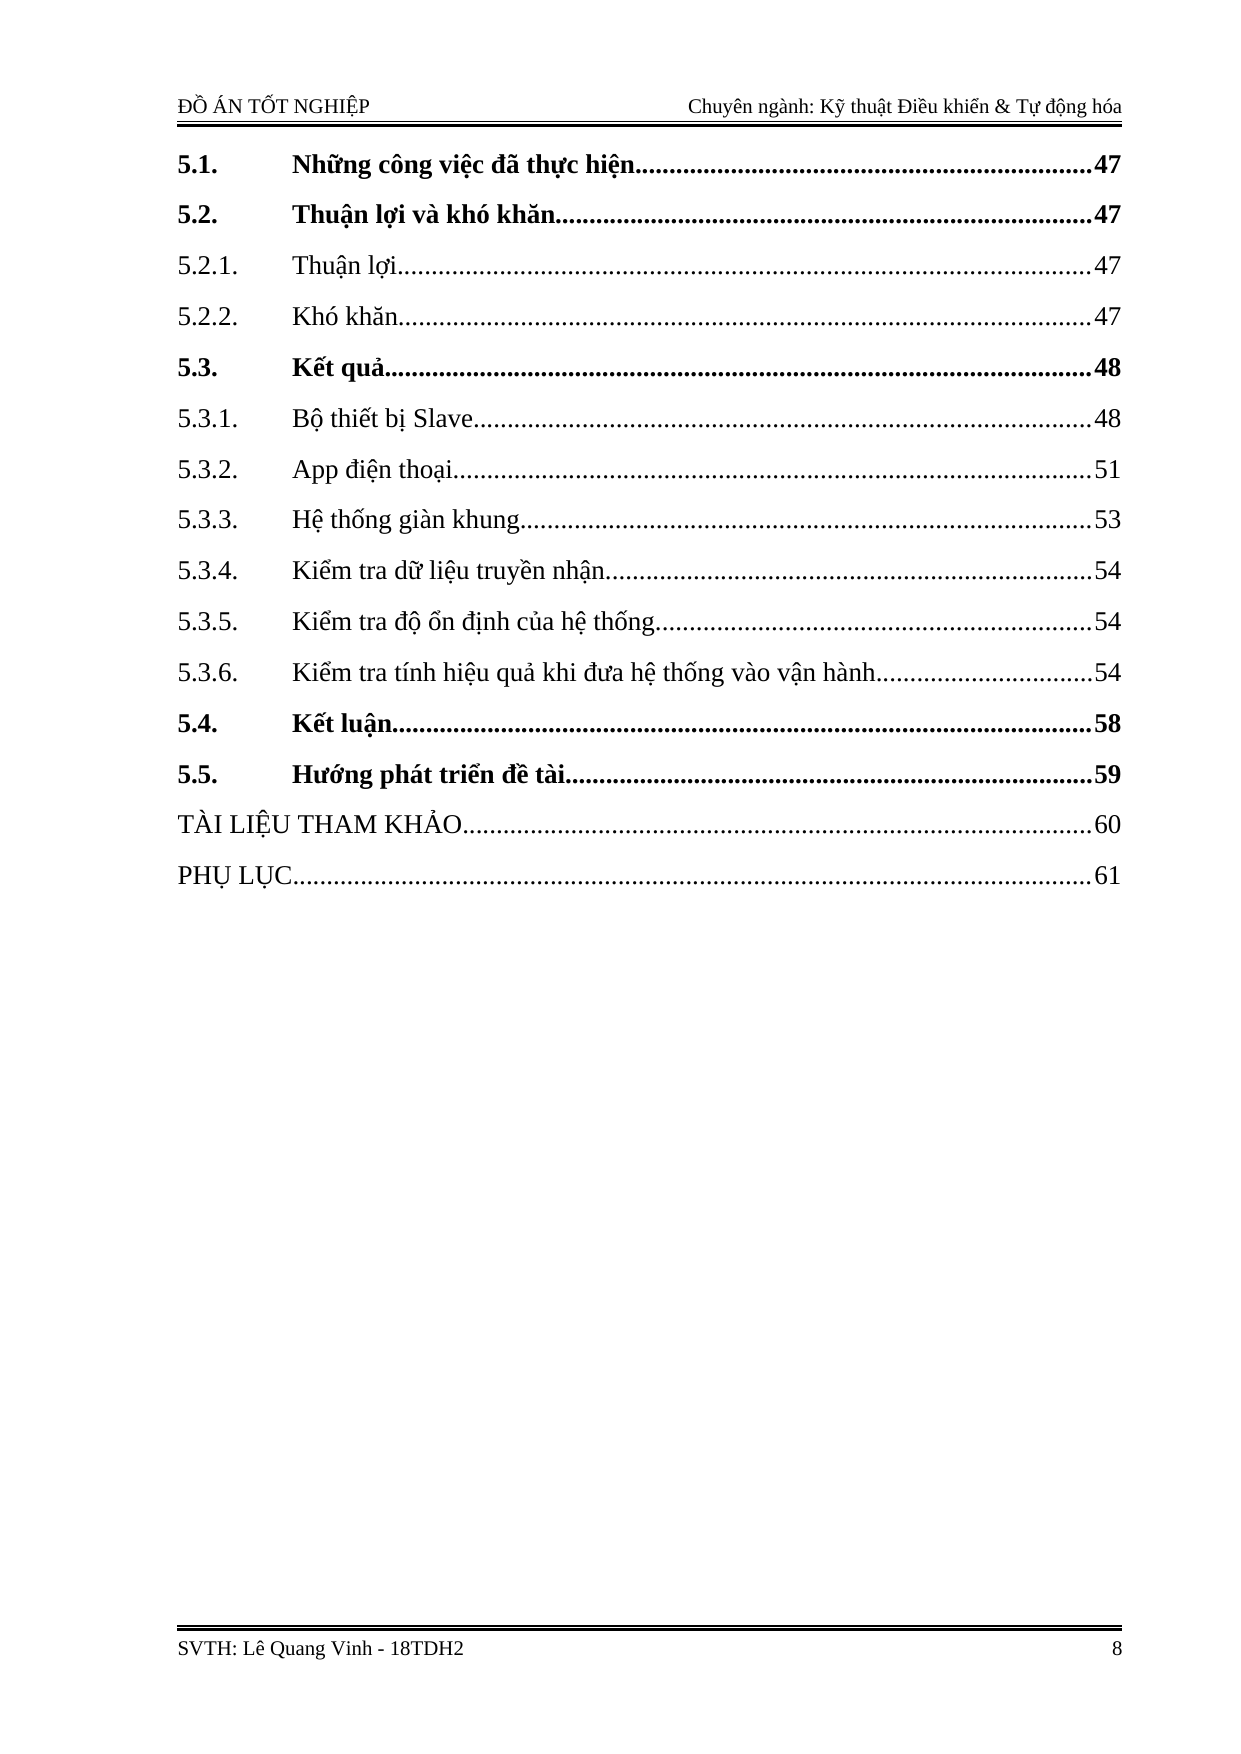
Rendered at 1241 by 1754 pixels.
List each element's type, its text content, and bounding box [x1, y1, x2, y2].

text TÀI LIỆU THAM KHẢO 60 [177, 808, 1122, 840]
text 5.3.4. Kiểm tra dữ liệu truyền nhận. 54 [177, 554, 1122, 586]
text 5.3.2. App điện thoại 51 [177, 453, 1122, 484]
text 5.3.5. Kiểm tra độ ổn định của hệ thống. 54 [177, 605, 1122, 636]
text 5.3.6. Kiểm tra tính hiệu quả khi đưa hệ thống vào vận hành 54 [177, 656, 1122, 687]
text 5.2. Thuận lợi và khó khăn 47 [177, 198, 1122, 230]
text 5.3.3. Hệ thống giàn khung. 53 [177, 503, 1122, 535]
text 5.2.1. Thuận lợi 47 [177, 249, 1122, 281]
text PHỤ LỤC 61 [177, 859, 1122, 891]
text 5.5. Hướng phát triển đề tài 59 [177, 758, 1122, 789]
text 5.2.2. Khó khăn 47 [177, 300, 1122, 331]
text 5.3.1. Bộ thiết bị Slave. 48 [177, 402, 1122, 433]
text 5.3. Kết quả. 48 [177, 351, 1122, 382]
text 5.4. Kết luận 58 [177, 707, 1122, 738]
text 5.1. Những công việc đã thực hiện 47 [177, 148, 1122, 179]
